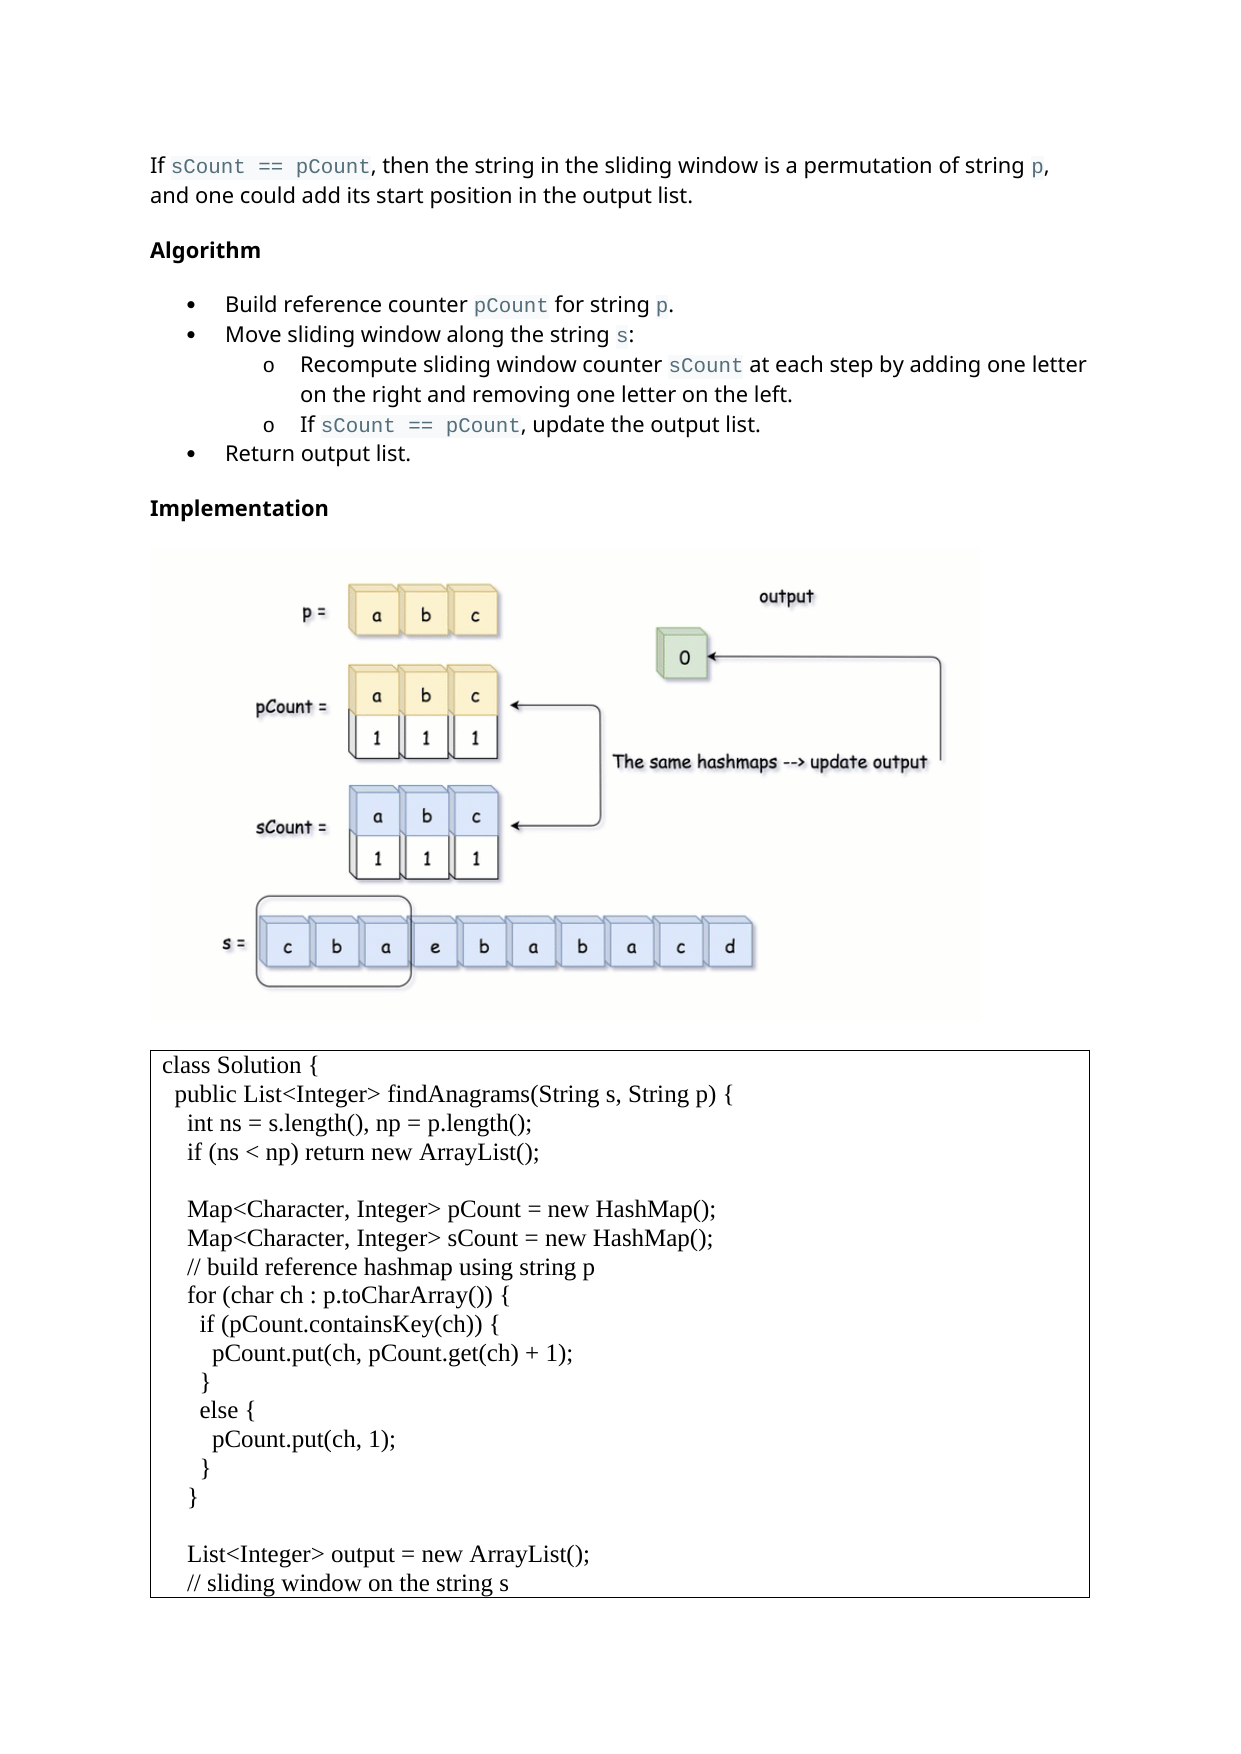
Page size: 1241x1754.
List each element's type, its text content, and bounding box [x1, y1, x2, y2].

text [150, 150, 1090, 209]
list Return output list. [187, 438, 1090, 468]
list If sCount == pCount, update the output list. [262, 408, 1090, 438]
picture [150, 547, 982, 1021]
list Recompute sliding window counter sCount at each step by adding one letter on the right and removing one letter on the left. [262, 349, 1090, 408]
list Move sliding window along the string s: [187, 319, 1090, 349]
text Implementation [150, 493, 1090, 523]
text Algorithm [150, 234, 1090, 264]
list Build reference counter pCount for string p. [187, 289, 1090, 319]
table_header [151, 1051, 1089, 1597]
